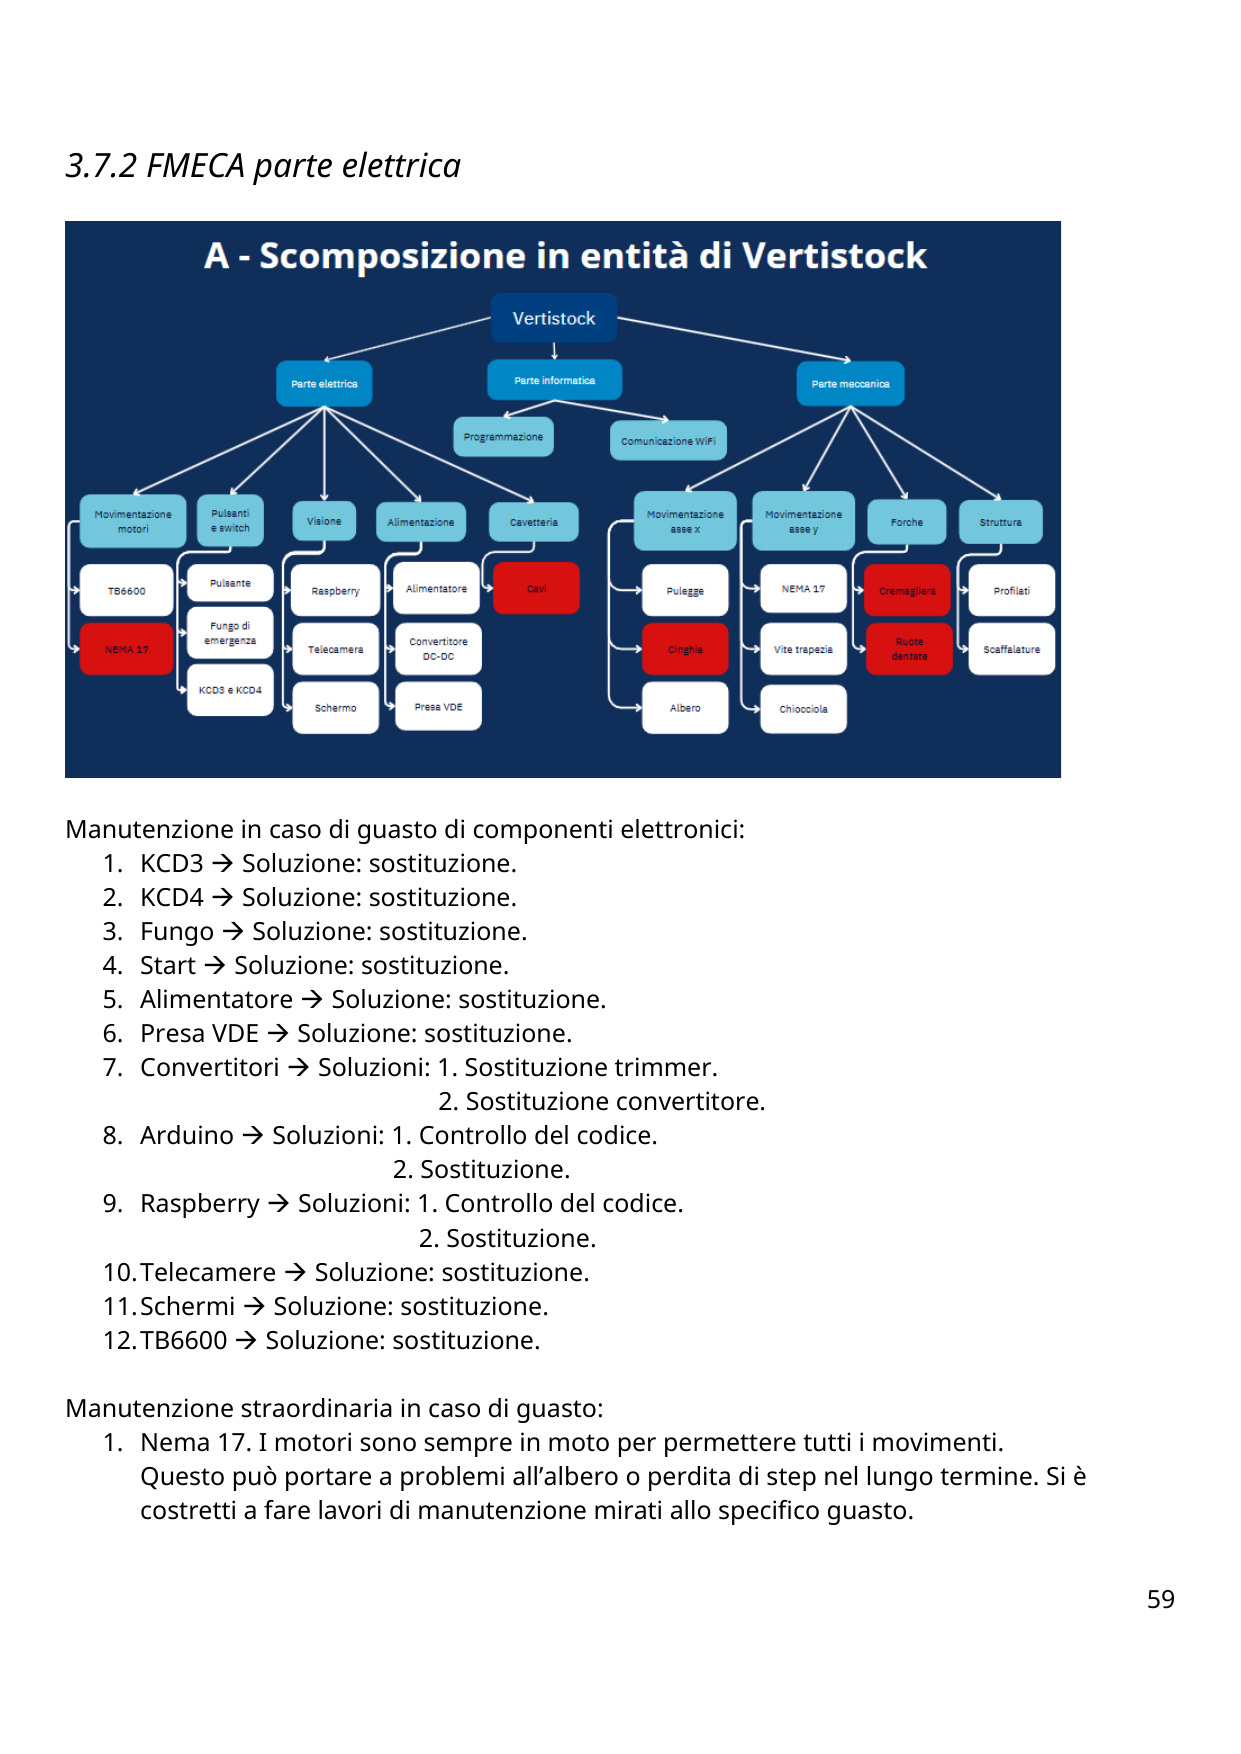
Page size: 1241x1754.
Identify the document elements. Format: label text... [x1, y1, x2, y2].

list Telecamere Soluzione: sostituzione. [102, 1254, 1175, 1288]
list KCD3 Soluzione: sostituzione. [102, 846, 1175, 879]
list Schermi Soluzione: sostituzione. [102, 1288, 1175, 1322]
text Manutenzione straordinaria in caso di guasto: [65, 1391, 1175, 1424]
text Manutenzione in caso di guasto di componenti elettronici: [65, 811, 1175, 846]
list Raspberry Soluzioni: 1. Controllo del codice. [102, 1186, 1175, 1220]
list Start Soluzione: sostituzione. [102, 948, 1175, 982]
picture [65, 221, 1062, 778]
list Alimentatore Soluzione: sostituzione. [102, 982, 1175, 1016]
list Nema 17. I motori sono sempre in moto per permettere tutti i movimenti. [102, 1424, 1175, 1459]
list 2. Sostituzione convertitore. [140, 1084, 1175, 1118]
list KCD4 Soluzione: sostituzione. [102, 879, 1175, 914]
list Questo può portare a problemi all’albero o perdita di step nel lungo termine. Si è costretti a fare lavori di manutenzione mirati allo specifico guasto. [140, 1459, 1175, 1527]
list Presa VDE Soluzione: sostituzione. [102, 1016, 1175, 1050]
list Arduino Soluzioni: 1. Controllo del codice. [102, 1118, 1175, 1152]
list TB6600 Soluzione: sostituzione. [102, 1322, 1175, 1356]
text 3.7.2 FMECA parte elettrica [65, 142, 1175, 187]
list Fungo Soluzione: sostituzione. [102, 914, 1175, 948]
list 2. Sostituzione. [140, 1220, 1175, 1254]
list Convertitori Soluzioni: 1. Sostituzione trimmer. [102, 1050, 1175, 1084]
list 2. Sostituzione. [140, 1152, 1175, 1186]
